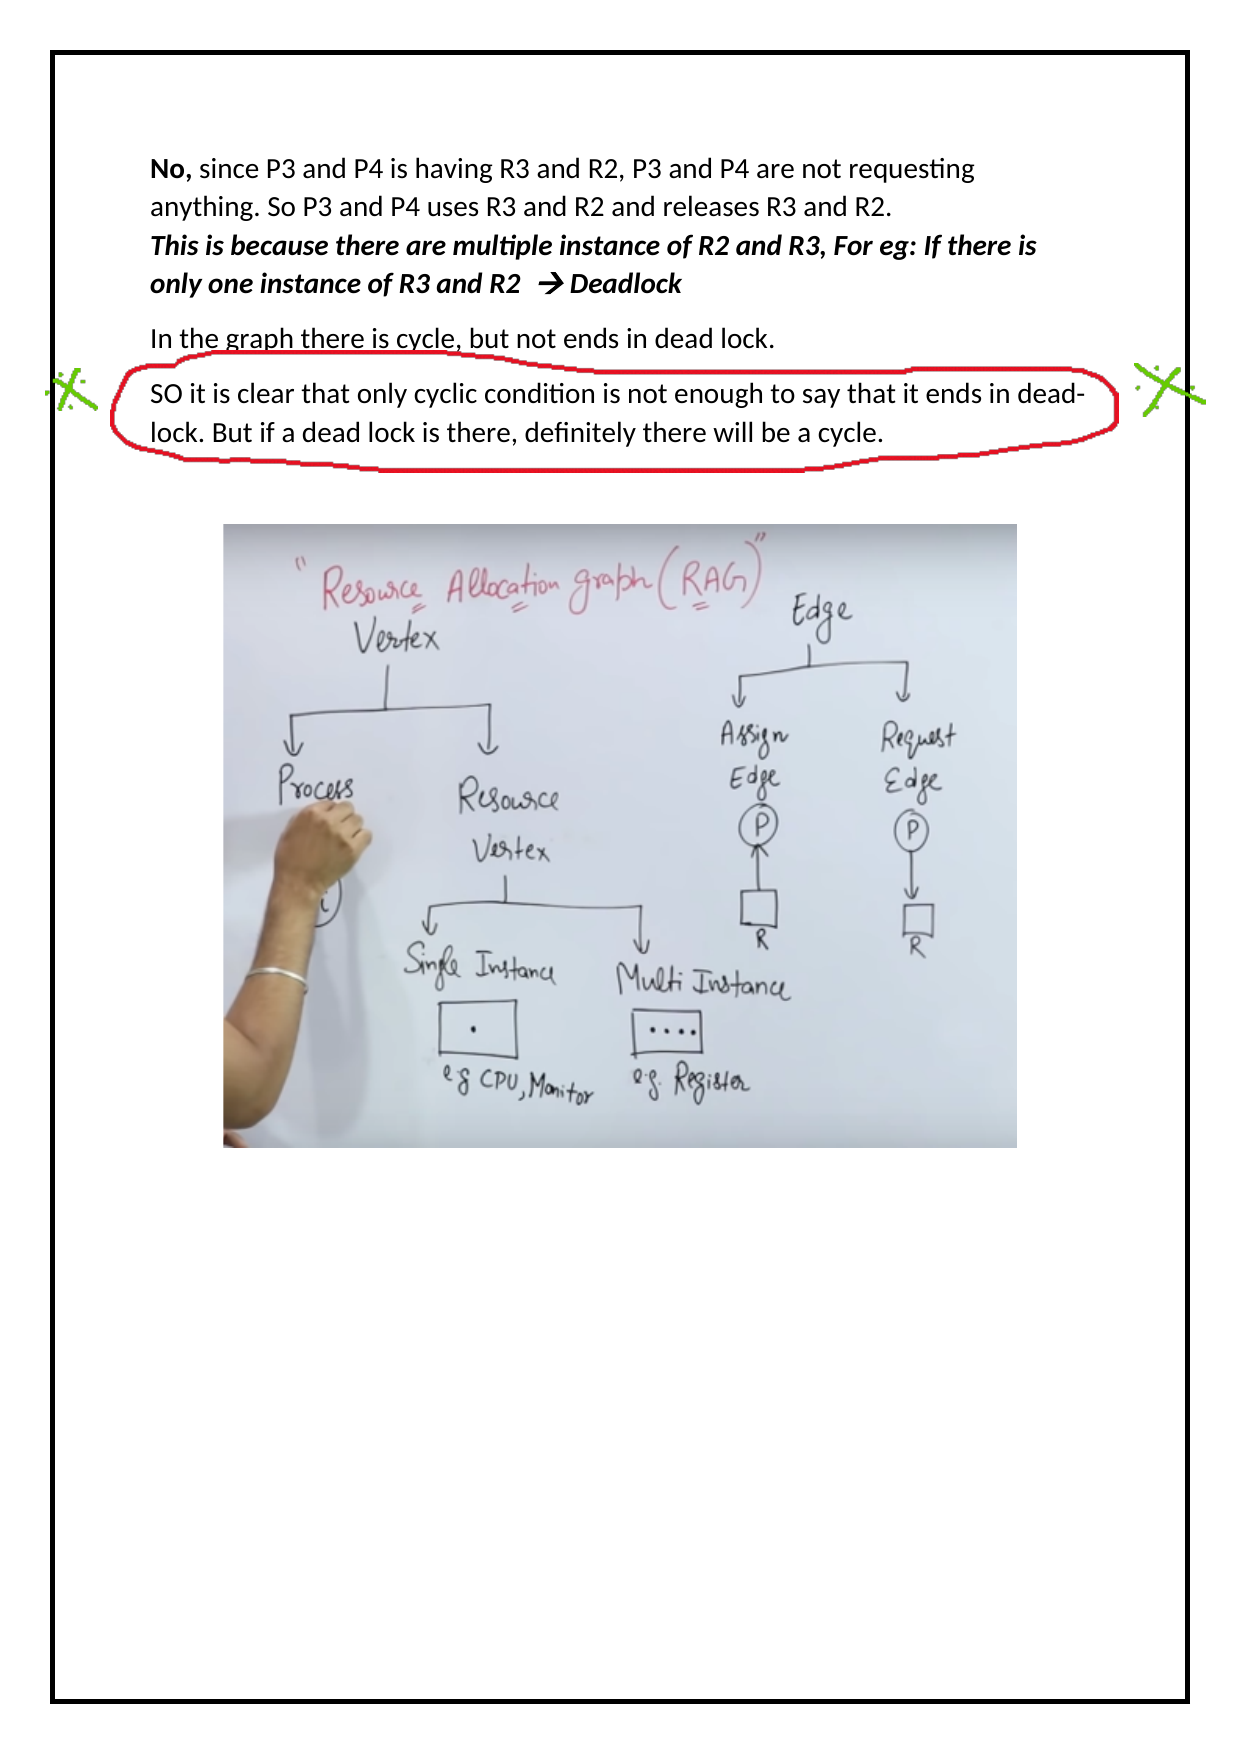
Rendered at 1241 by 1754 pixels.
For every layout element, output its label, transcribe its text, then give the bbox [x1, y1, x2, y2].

picture [110, 350, 1119, 473]
text In the graph there is cycle, but not ends in dead lock. [150, 320, 1090, 350]
text No, since P3 and P4 is having R3 and R2, P3 and P4 are not requesting anything. So P3 and P4 uses R3 and R2 and releases R3 and R2. This is because there are multiple instance of R2 and R3, For eg: If there is only one instance of R3 and R2 Deadlock [150, 150, 1090, 301]
picture [223, 524, 1017, 1148]
picture [45, 368, 98, 411]
picture [1134, 363, 1206, 417]
